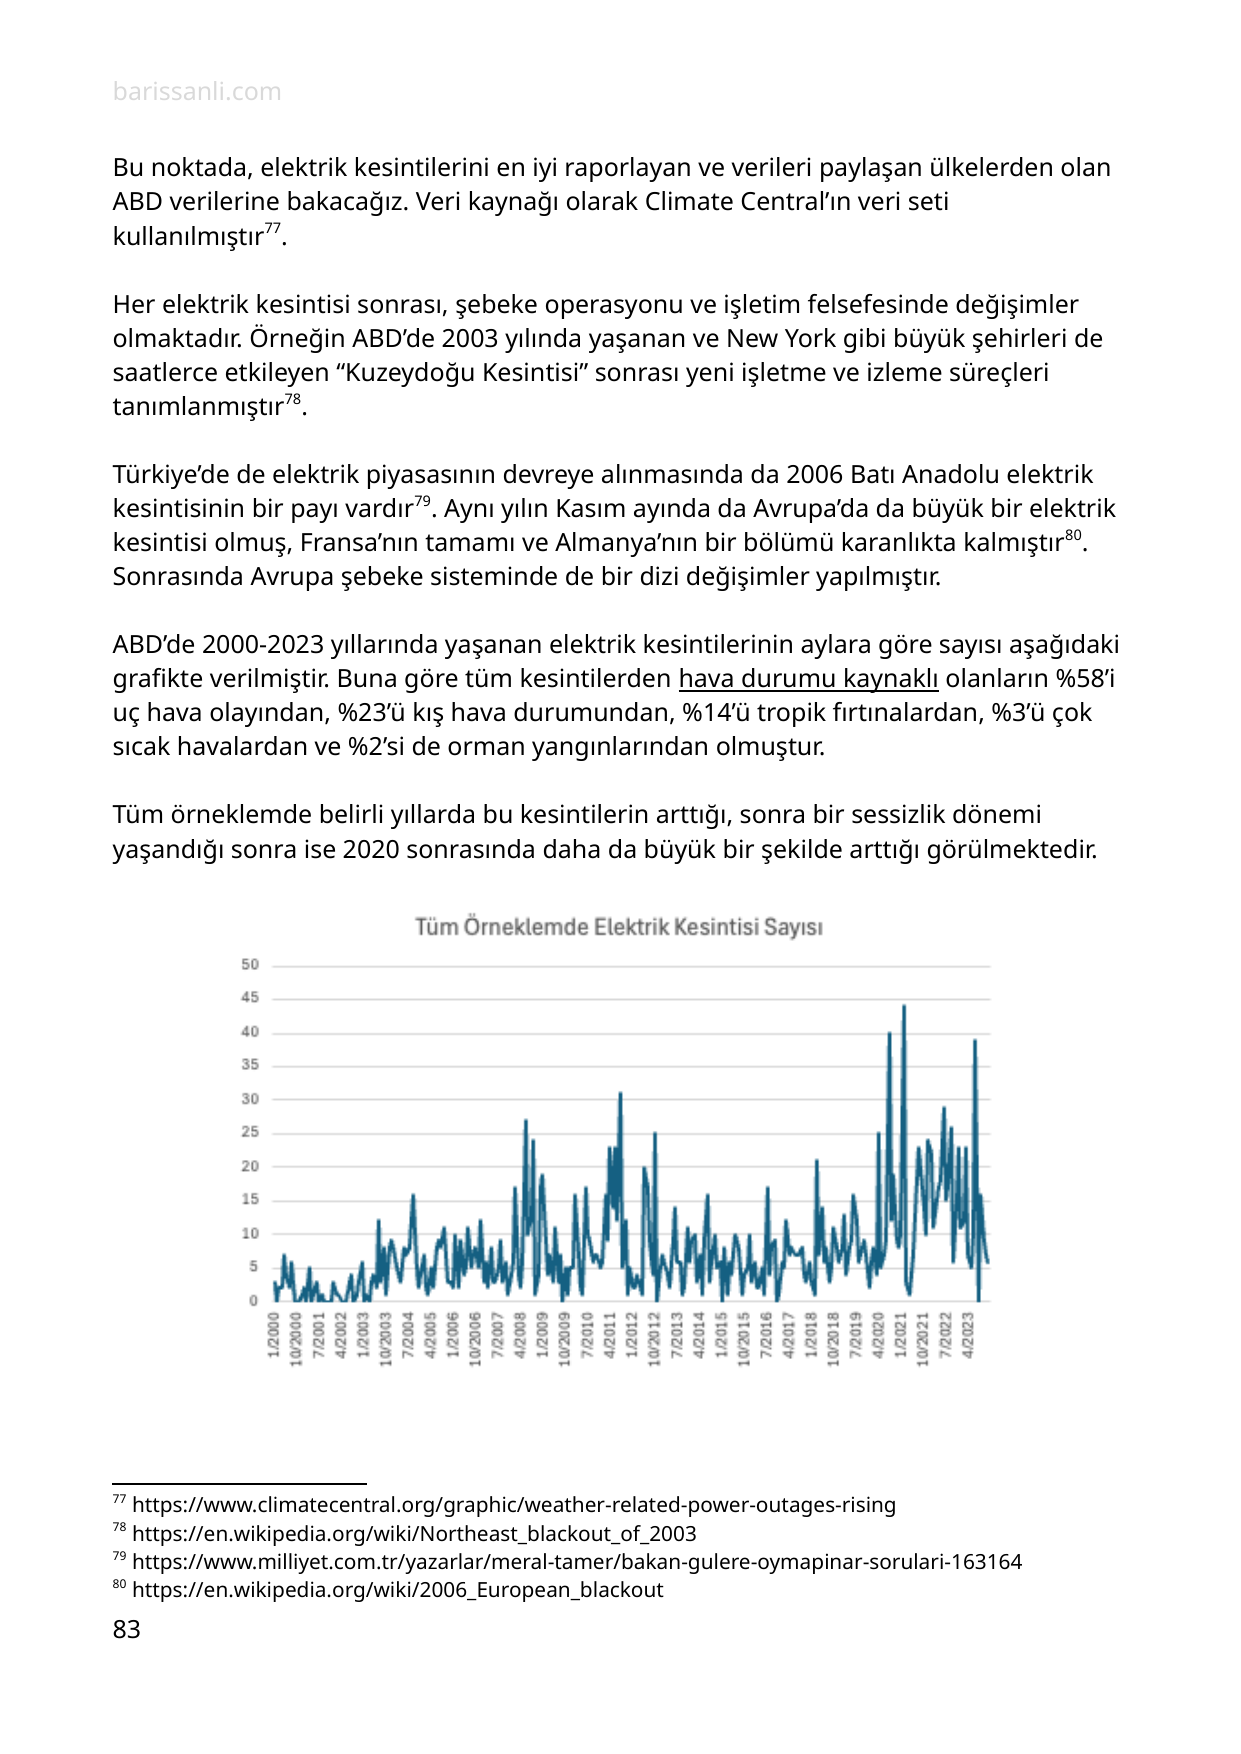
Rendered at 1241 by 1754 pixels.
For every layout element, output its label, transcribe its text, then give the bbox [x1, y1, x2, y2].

text Tüm örneklemde belirli yıllarda bu kesintilerin arttığı, sonra bir sessizlik dönemi yaşandığı sonra ise 2020 sonrasında daha da büyük bir şekilde arttığı görülmektedir. [112, 797, 1128, 865]
text Bu noktada, elektrik kesintilerini en iyi raporlayan ve verileri paylaşan ülkelerden olan ABD verilerine bakacağız. Veri kaynağı olarak Climate Central’ın veri seti kullanılmıştır. [112, 150, 1128, 252]
picture [230, 899, 1010, 1379]
text Her elektrik kesintisi sonrası, şebeke operasyonu ve işletim felsefesinde değişimler olmaktadır. Örneğin ABD’de 2003 yılında yaşanan ve New York gibi büyük şehirleri de saatlerce etkileyen “Kuzeydoğu Kesintisi” sonrası yeni işletme ve izleme süreçleri tanımlanmıştır. [112, 286, 1128, 422]
text ABD’de 2000-2023 yıllarında yaşanan elektrik kesintilerinin aylara göre sayısı aşağıdaki grafikte verilmiştir. Buna göre tüm kesintilerden hava durumu kaynaklı olanların %58’i uç hava olayından, %23’ü kış hava durumundan, %14’ü tropik fırtınalardan, %3’ü çok sıcak havalardan ve %2’si de orman yangınlarından olmuştur. [112, 627, 1128, 763]
text Türkiye’de de elektrik piyasasının devreye alınmasında da 2006 Batı Anadolu elektrik kesintisinin bir payı vardır. Aynı yılın Kasım ayında da Avrupa’da da büyük bir elektrik kesintisi olmuş, Fransa’nın tamamı ve Almanya’nın bir bölümü karanlıkta kalmıştır. Sonrasında Avrupa şebeke sisteminde de bir dizi değişimler yapılmıştır. [112, 457, 1128, 593]
